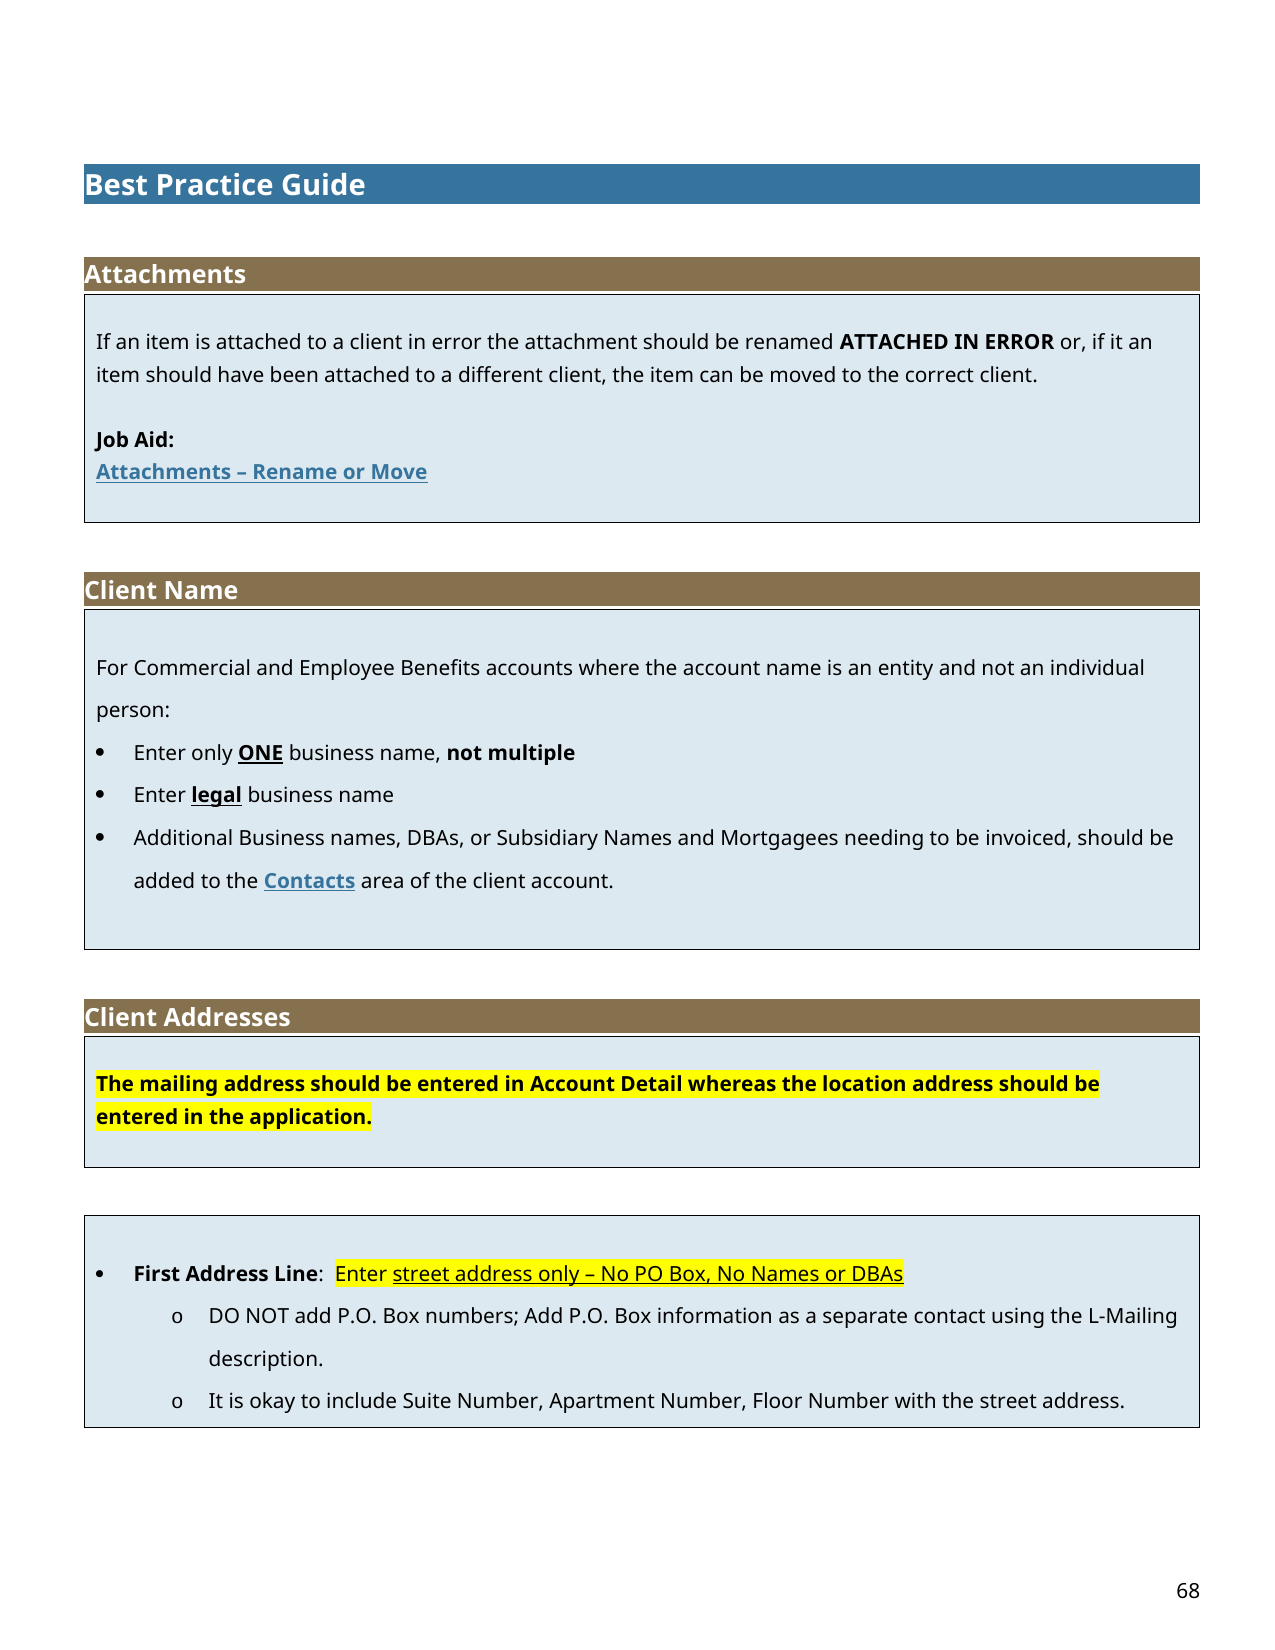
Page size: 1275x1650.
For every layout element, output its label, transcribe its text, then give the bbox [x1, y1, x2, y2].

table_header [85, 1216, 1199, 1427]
subtitle Client Addresses [84, 999, 1200, 1033]
subtitle Best Practice Guide [84, 164, 1200, 204]
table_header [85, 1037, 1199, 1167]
subtitle Attachments [84, 257, 1200, 291]
subtitle Client Name [84, 572, 1200, 606]
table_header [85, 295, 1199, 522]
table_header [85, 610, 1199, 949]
